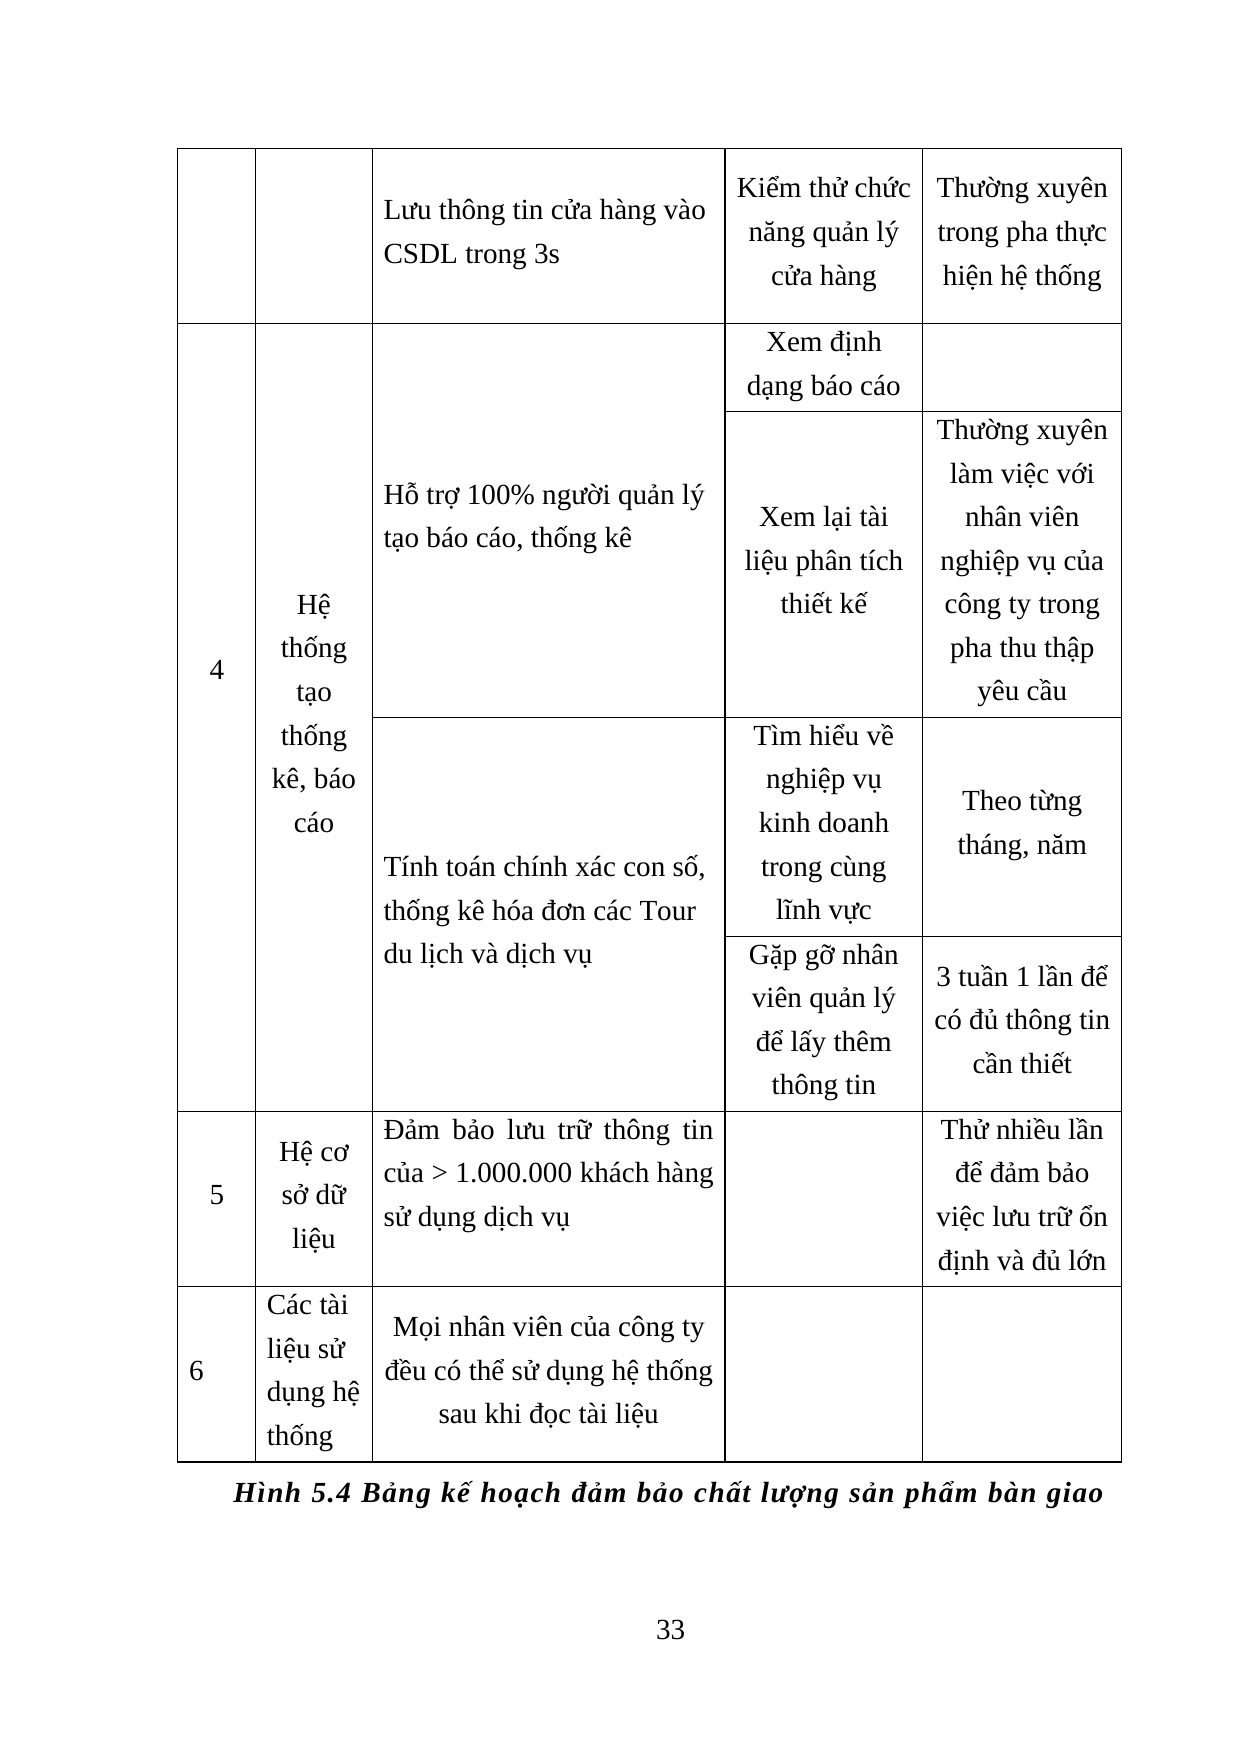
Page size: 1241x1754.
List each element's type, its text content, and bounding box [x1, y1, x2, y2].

table_cell Xem định dạng báo cáo [726, 324, 922, 411]
table_cell Xem lại tài liệu phân tích thiết kế [726, 412, 922, 717]
table_cell Mọi nhân viên của công ty đều có thể sử dụng hệ thống sau khi đọc tài liệu [373, 1287, 724, 1461]
table_cell 3 tuần 1 lần để có đủ thông tin cần thiết [923, 937, 1121, 1111]
table_cell [726, 1287, 922, 1461]
table_cell Các tài liệu sử dụng hệ thống [256, 1287, 372, 1461]
table_cell Lưu thông tin cửa hàng vào CSDL trong 3s [373, 149, 724, 323]
table_cell 6 [178, 1287, 255, 1461]
table_cell Kiểm thử chức năng quản lý cửa hàng [726, 149, 922, 323]
table_cell [726, 1112, 922, 1286]
table_cell 5 [178, 1112, 255, 1286]
table_cell Thử nhiều lần để đảm bảo việc lưu trữ ổn định và đủ lớn [923, 1112, 1121, 1286]
table_cell Theo từng tháng, năm [923, 718, 1121, 936]
table_cell Thường xuyên trong pha thực hiện hệ thống [923, 149, 1121, 323]
table_cell Hỗ trợ 100% người quản lý tạo báo cáo, thống kê [373, 324, 724, 717]
table_cell Tìm hiểu về nghiệp vụ kinh doanh trong cùng lĩnh vực [726, 718, 922, 936]
table_cell Hệ thống tạo thống kê, báo cáo [256, 324, 372, 1111]
table_cell Thường xuyên làm việc với nhân viên nghiệp vụ của công ty trong pha thu thập yêu cầu [923, 412, 1121, 717]
table_cell Gặp gỡ nhân viên quản lý để lấy thêm thông tin [726, 937, 922, 1111]
table_cell Tính toán chính xác con số, thống kê hóa đơn các Tour du lịch và dịch vụ [373, 718, 724, 1111]
table_cell Hệ cơ sở dữ liệu [256, 1112, 372, 1286]
table_cell [923, 324, 1121, 411]
table_cell 4 [178, 324, 255, 1111]
table_cell Đảm bảo lưu trữ thông tin của > 1.000.000 khách hàng sử dụng dịch vụ [373, 1112, 724, 1286]
subtitle Hình 5.4 Bảng kế hoạch đảm bảo chất lượng sản phẩm bàn giao [177, 1475, 1122, 1508]
table_cell [923, 1287, 1121, 1461]
